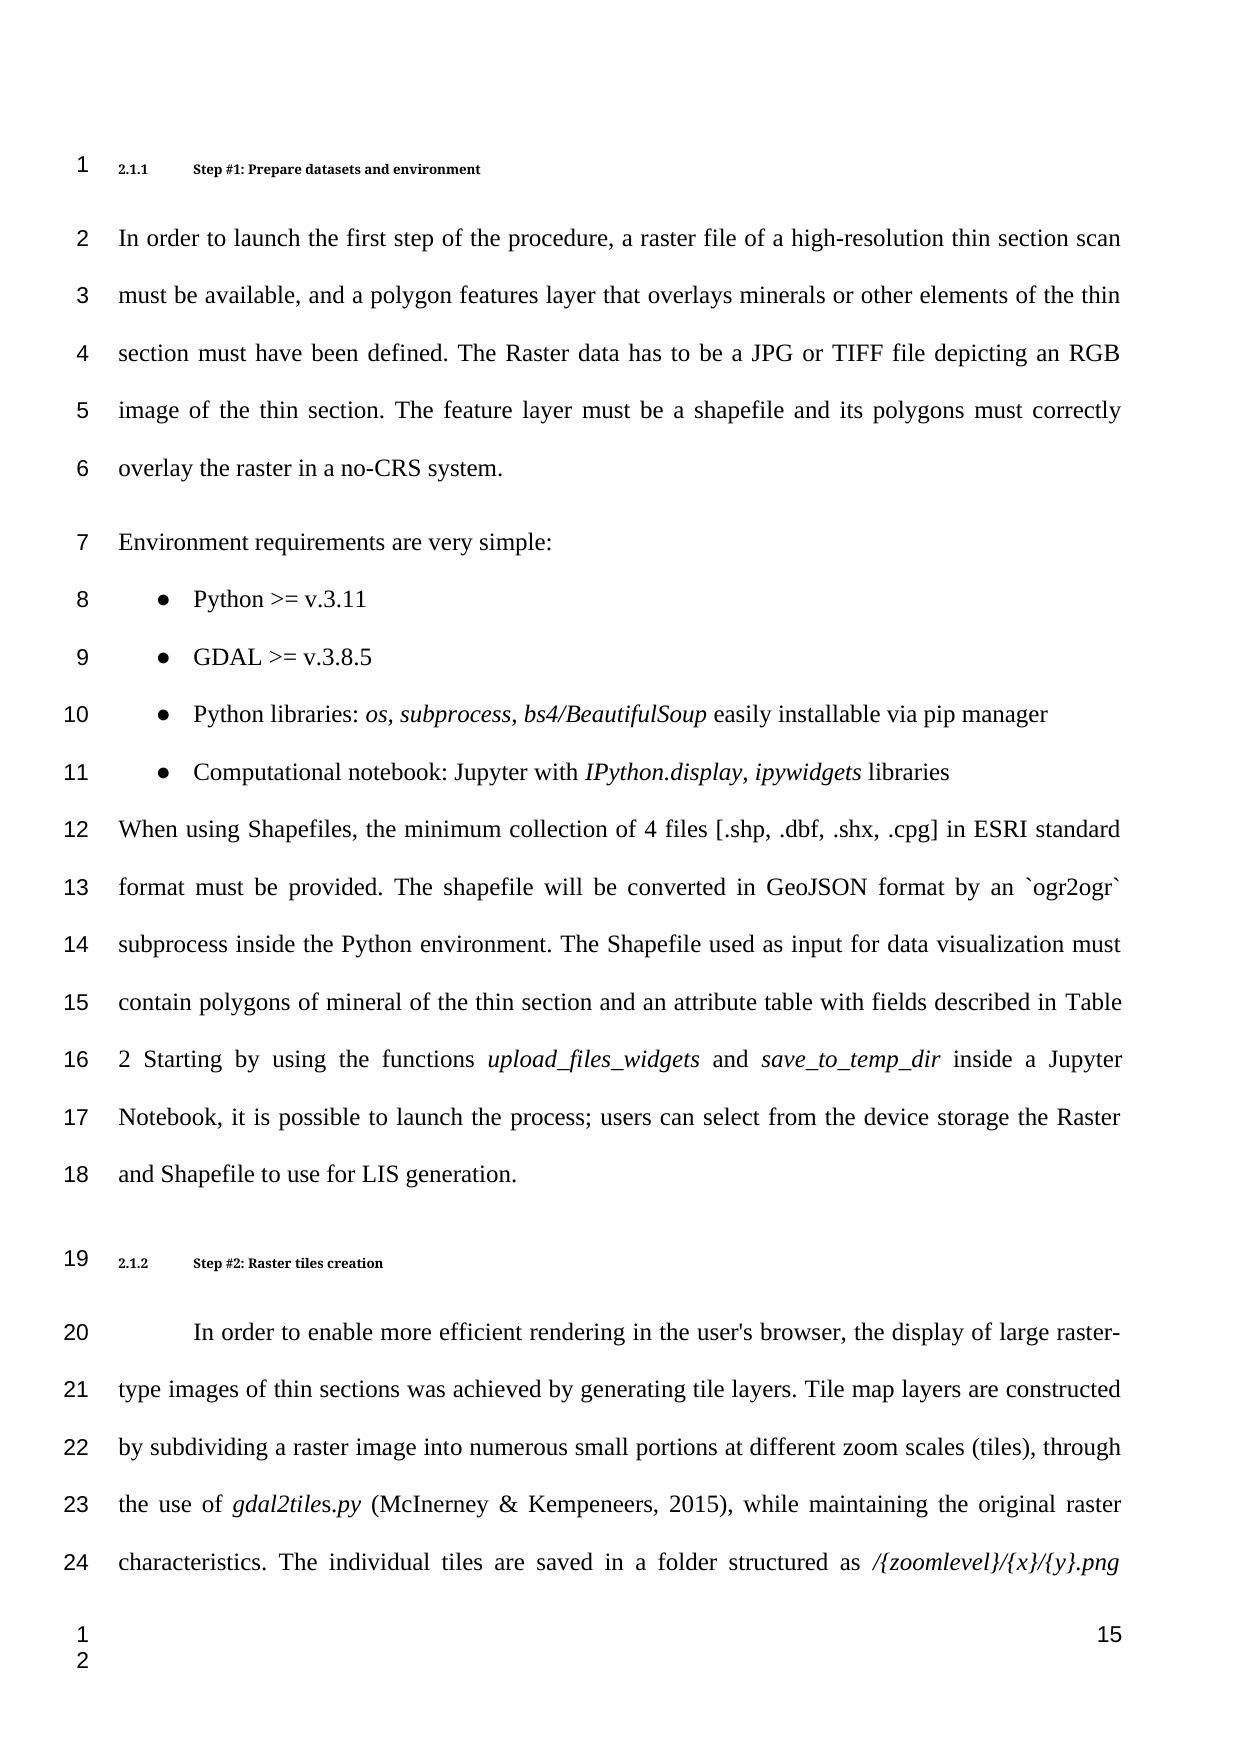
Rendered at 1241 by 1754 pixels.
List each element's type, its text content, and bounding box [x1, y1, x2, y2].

text In order to launch the first step of the procedure, a raster file of a high-resolution thin section scan must be available, and a polygon features layer that overlays minerals or other elements of the thin section must have been defined. The Raster data has to be a JPG or TIFF file depicting an RGB image of the thin section. The feature layer must be a shapefile and its polygons must correctly overlay the raster in a no-CRS system. [118, 223, 1122, 481]
subtitle Step #1: Prepare datasets and environment [118, 148, 1122, 179]
list GDAL >= v.3.8.5 [156, 642, 1122, 671]
text Environment requirements are very simple: [118, 527, 1122, 556]
list Python libraries: os, subprocess, bs4/BeautifulSoup easily installable via pip manager [156, 699, 1122, 728]
list Computational notebook: Jupyter with IPython.display, ipywidgets libraries [156, 757, 1122, 786]
text When using Shapefiles, the minimum collection of 4 files [.shp, .dbf, .shx, .cpg] in ESRI standard format must be provided. The shapefile will be converted in GeoJSON format by an `ogr2ogr` subprocess inside the Python environment. The Shapefile used as input for data visualization must contain polygons of mineral of the thin section and an attribute table with fields described in Table 2 Starting by using the functions upload_files_widgets and save_to_temp_dir inside a Jupyter Notebook, it is possible to launch the process; users can select from the device storage the Raster and Shapefile to use for LIS generation. [118, 814, 1122, 1188]
subtitle Step #2: Raster tiles creation [118, 1242, 1122, 1273]
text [118, 1317, 1122, 1576]
list Python >= v.3.11 [156, 584, 1122, 613]
